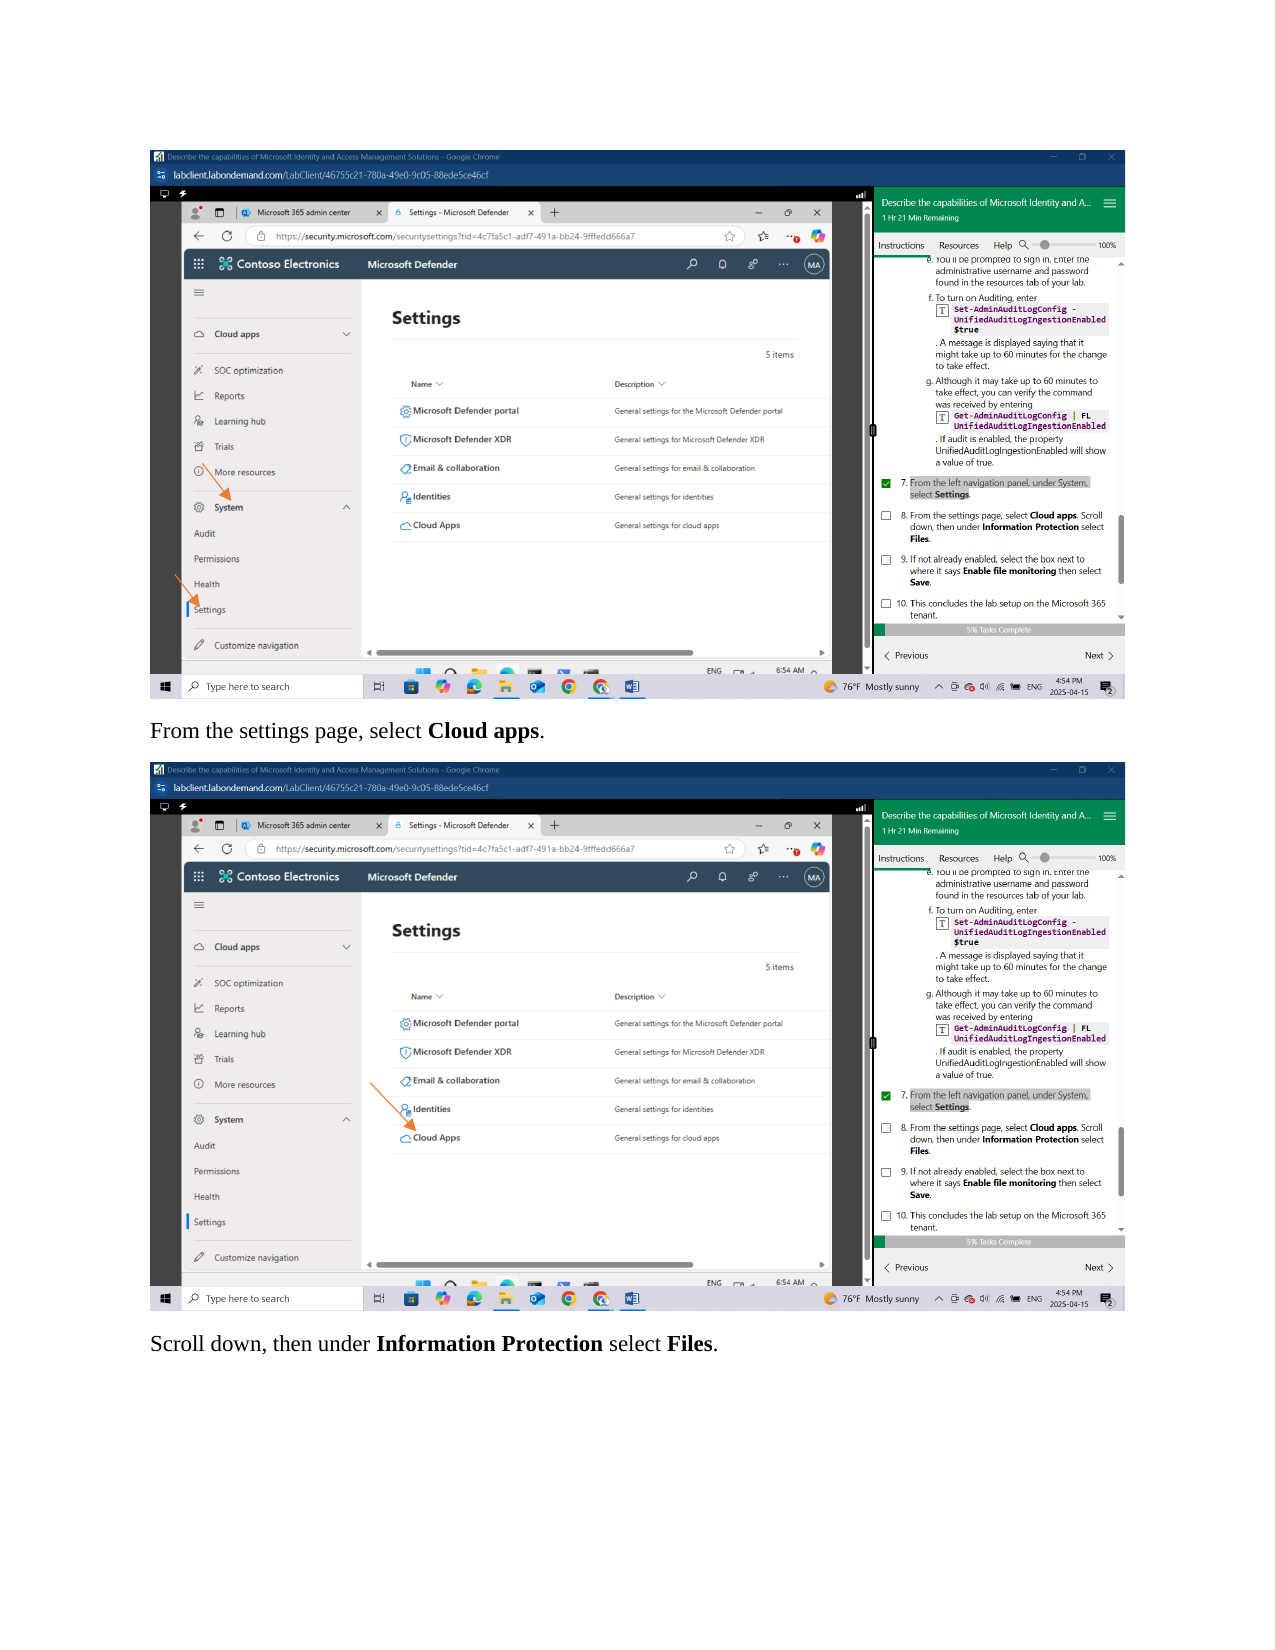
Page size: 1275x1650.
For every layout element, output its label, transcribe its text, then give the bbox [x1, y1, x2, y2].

text From the settings page, select Cloud apps. [150, 717, 1125, 744]
picture [150, 762, 1125, 1311]
text Scroll down, then under Information Protection select Files. [150, 1330, 1125, 1356]
picture [150, 150, 1125, 699]
